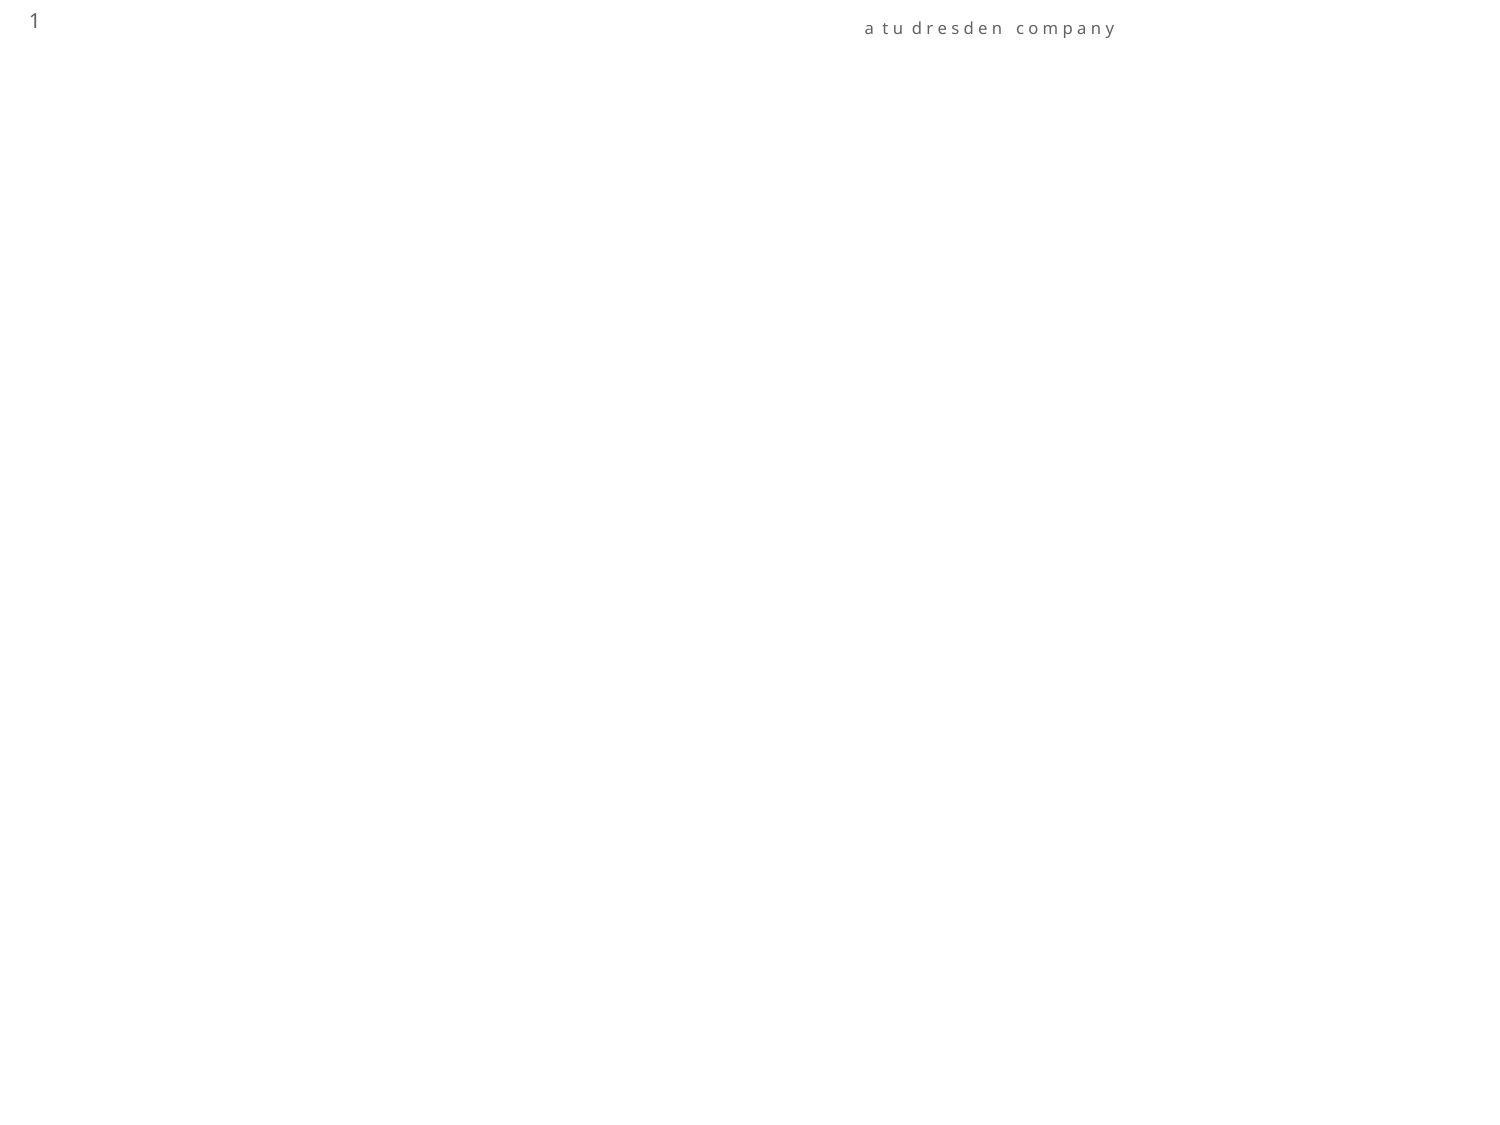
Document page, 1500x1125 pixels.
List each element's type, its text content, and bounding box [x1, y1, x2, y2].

table_header 1 [8, 0, 508, 41]
table_header c o m p a n y [1008, 0, 1500, 41]
table_header a t u d r e s d e n [508, 0, 1008, 41]
